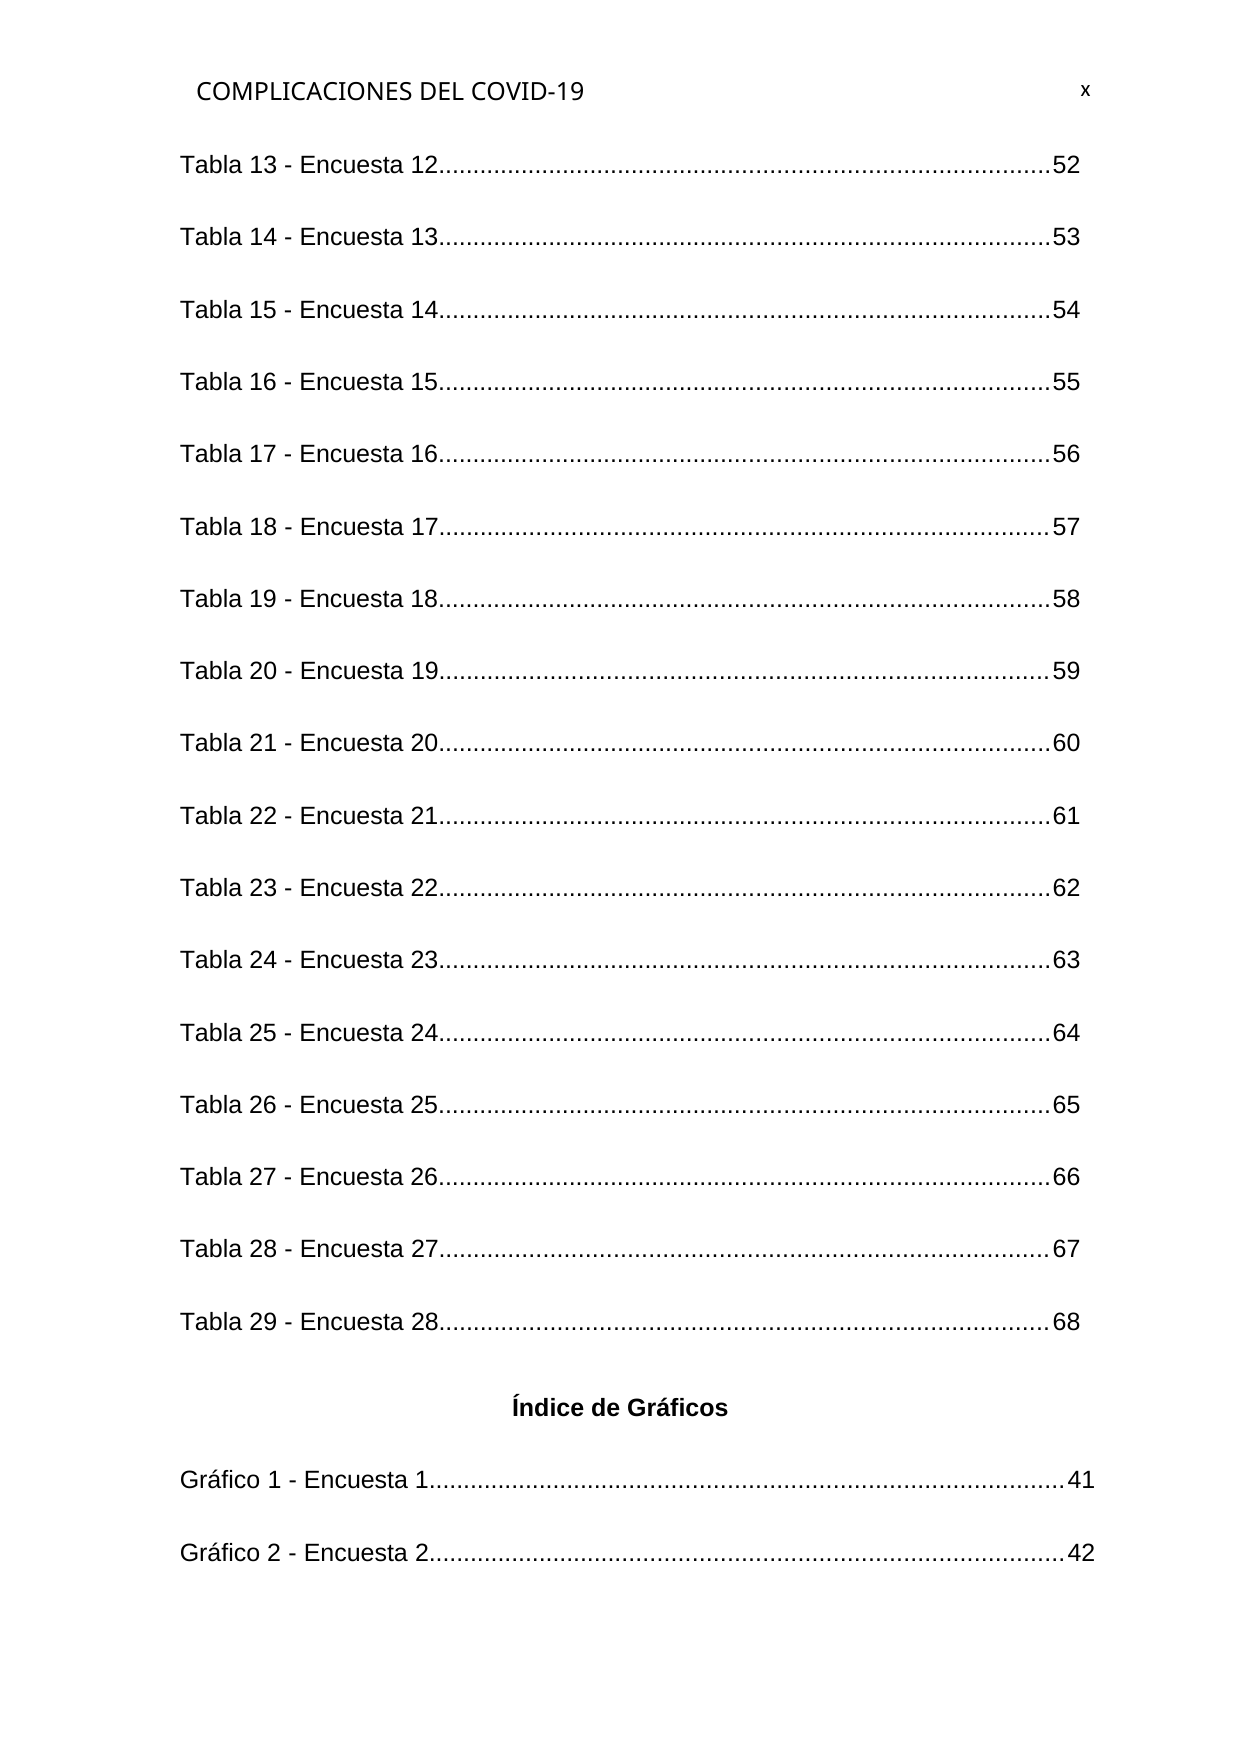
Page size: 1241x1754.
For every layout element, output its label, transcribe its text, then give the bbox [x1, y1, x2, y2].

text Tabla 28 - Encuesta 27 67 [150, 1234, 1090, 1263]
text Índice de Gráficos [268, 1393, 972, 1422]
text Tabla 20 - Encuesta 19 59 [150, 656, 1090, 685]
text Tabla 21 - Encuesta 20 60 [150, 728, 1090, 757]
text Gráfico 2 - Encuesta 2 42 [150, 1537, 1090, 1566]
text Tabla 23 - Encuesta 22 62 [150, 873, 1090, 902]
text Tabla 26 - Encuesta 25 65 [150, 1090, 1090, 1118]
text Tabla 27 - Encuesta 26 66 [150, 1162, 1090, 1191]
text Tabla 14 - Encuesta 13 53 [150, 222, 1090, 251]
text Tabla 29 - Encuesta 28 68 [150, 1307, 1090, 1335]
text Tabla 25 - Encuesta 24 64 [150, 1017, 1090, 1046]
text Gráfico 1 - Encuesta 1 41 [150, 1465, 1090, 1494]
text Tabla 18 - Encuesta 17 57 [150, 511, 1090, 540]
text Tabla 19 - Encuesta 18 58 [150, 584, 1090, 612]
text Tabla 16 - Encuesta 15 55 [150, 367, 1090, 396]
text Tabla 17 - Encuesta 16 56 [150, 439, 1090, 468]
text Tabla 15 - Encuesta 14 54 [150, 294, 1090, 323]
text Tabla 22 - Encuesta 21 61 [150, 801, 1090, 829]
text Tabla 24 - Encuesta 23 63 [150, 945, 1090, 974]
text Tabla 13 - Encuesta 12 52 [150, 150, 1090, 179]
